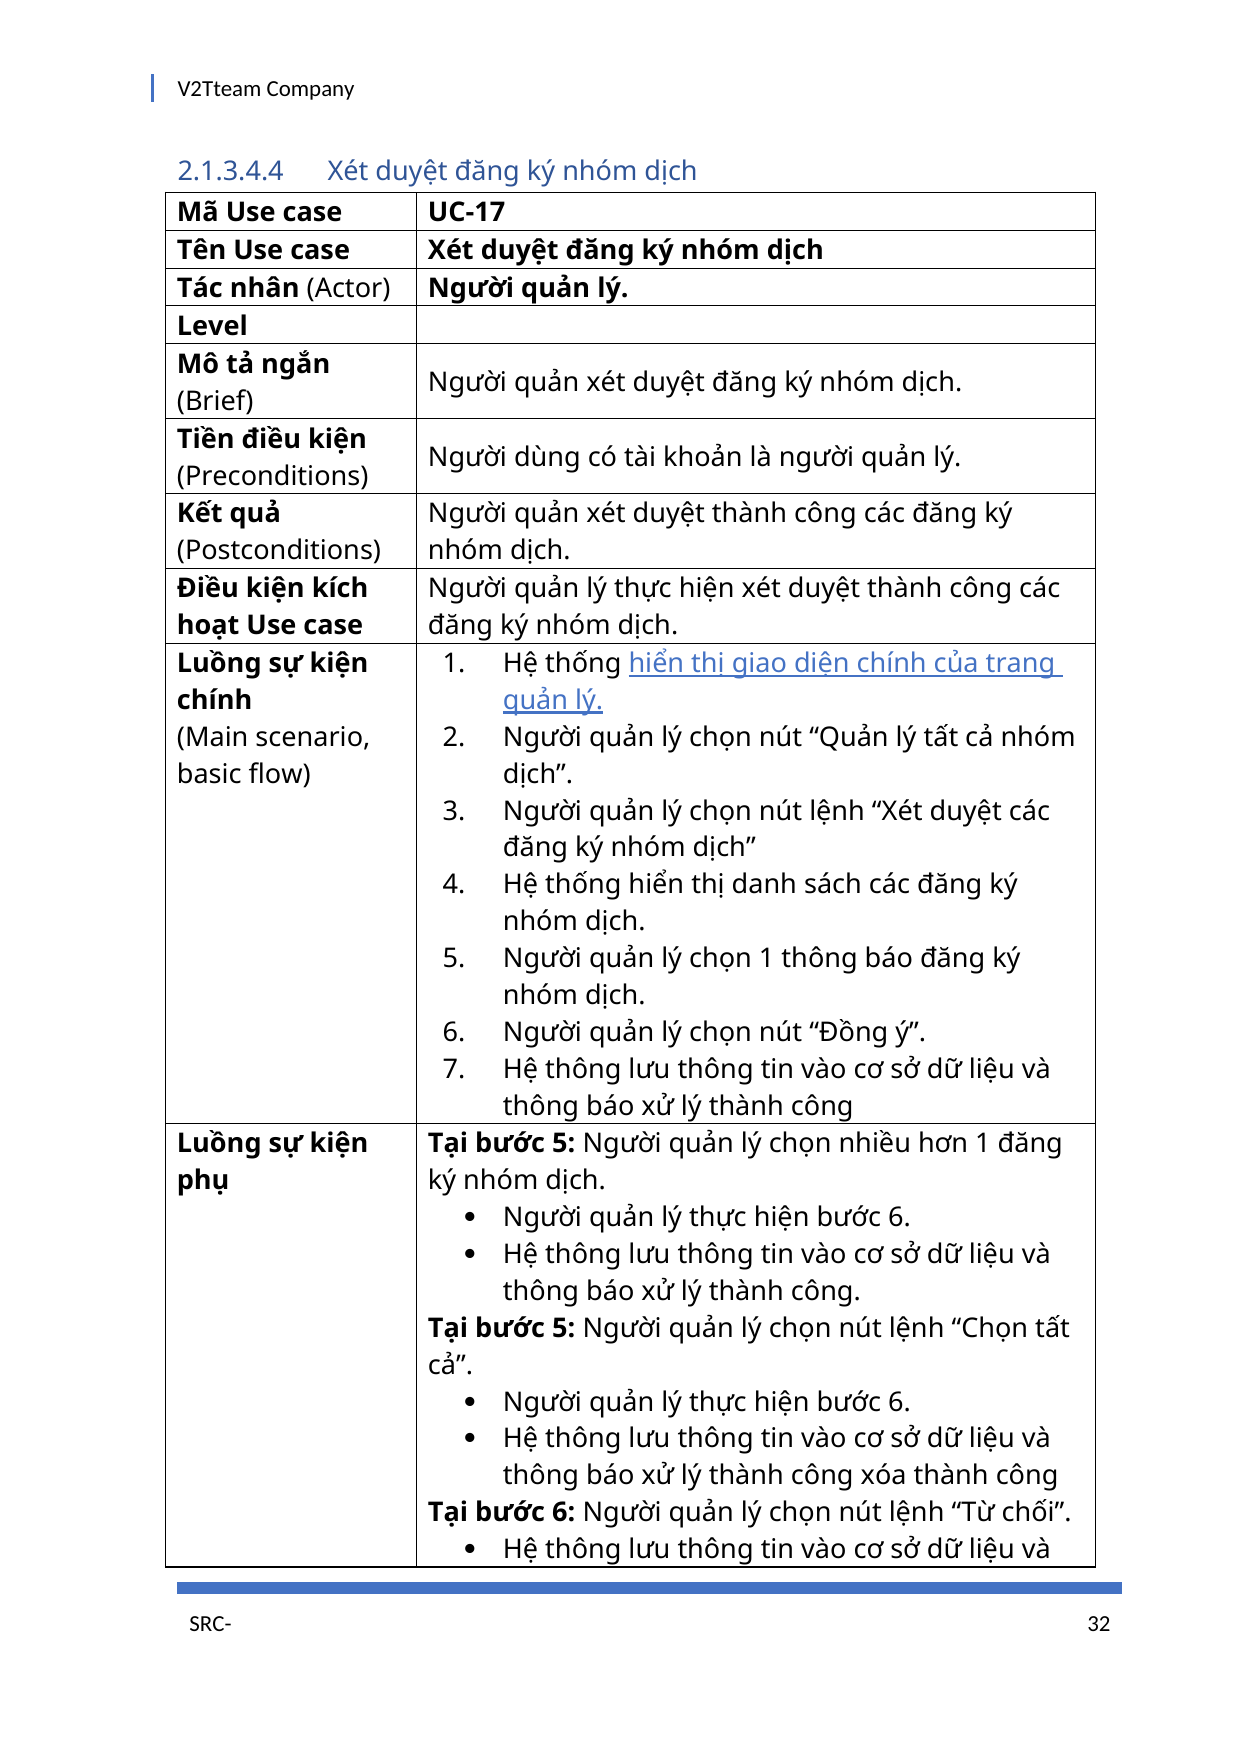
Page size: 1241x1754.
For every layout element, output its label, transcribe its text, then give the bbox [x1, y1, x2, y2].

table_cell Tác nhân (Actor) [166, 269, 416, 305]
table_cell Tiền điều kiện (Preconditions) [166, 419, 416, 493]
table_cell Luồng sự kiện phụ [166, 1124, 416, 1566]
subtitle Xét duyệt đăng ký nhóm dịch [177, 152, 1122, 189]
table_cell Điều kiện kích hoạt Use case [166, 569, 416, 642]
table_cell Người quản lý. [417, 269, 1095, 305]
table_header UC-17 [417, 193, 1095, 229]
table_cell Người quản xét duyệt đăng ký nhóm dịch. [417, 344, 1095, 418]
table_cell Kết quả (Postconditions) [166, 494, 416, 568]
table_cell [417, 1124, 1095, 1566]
table_cell Hệ thống hiển thị giao diện chính của trang quản lý. Người quản lý chọn nút “Quản lý tất cả nhóm dịch”. Người quản lý chọn nút lệnh “Xét duyệt các đăng ký nhóm dịch” Hệ thống hiển thị danh sách các đăng ký nhóm dịch. Người quản lý chọn 1 thông báo đăng ký nhóm dịch. Người quản lý chọn nút “Đồng ý”. Hệ thông lưu thông tin vào cơ sở dữ liệu và thông báo xử lý thành công [417, 644, 1095, 1123]
table_cell [417, 306, 1095, 343]
table_cell Mô tả ngắn (Brief) [166, 344, 416, 418]
table_cell Tên Use case [166, 231, 416, 267]
table_cell Level [166, 306, 416, 343]
table_cell Luồng sự kiện chính (Main scenario, basic flow) [166, 644, 416, 1123]
table_cell Người quản xét duyệt thành công các đăng ký nhóm dịch. [417, 494, 1095, 568]
table_cell Người dùng có tài khoản là người quản lý. [417, 419, 1095, 493]
table_cell Người quản lý thực hiện xét duyệt thành công các đăng ký nhóm dịch. [417, 569, 1095, 642]
table_header Mã Use case [166, 193, 416, 229]
table_cell Xét duyệt đăng ký nhóm dịch [417, 231, 1095, 267]
